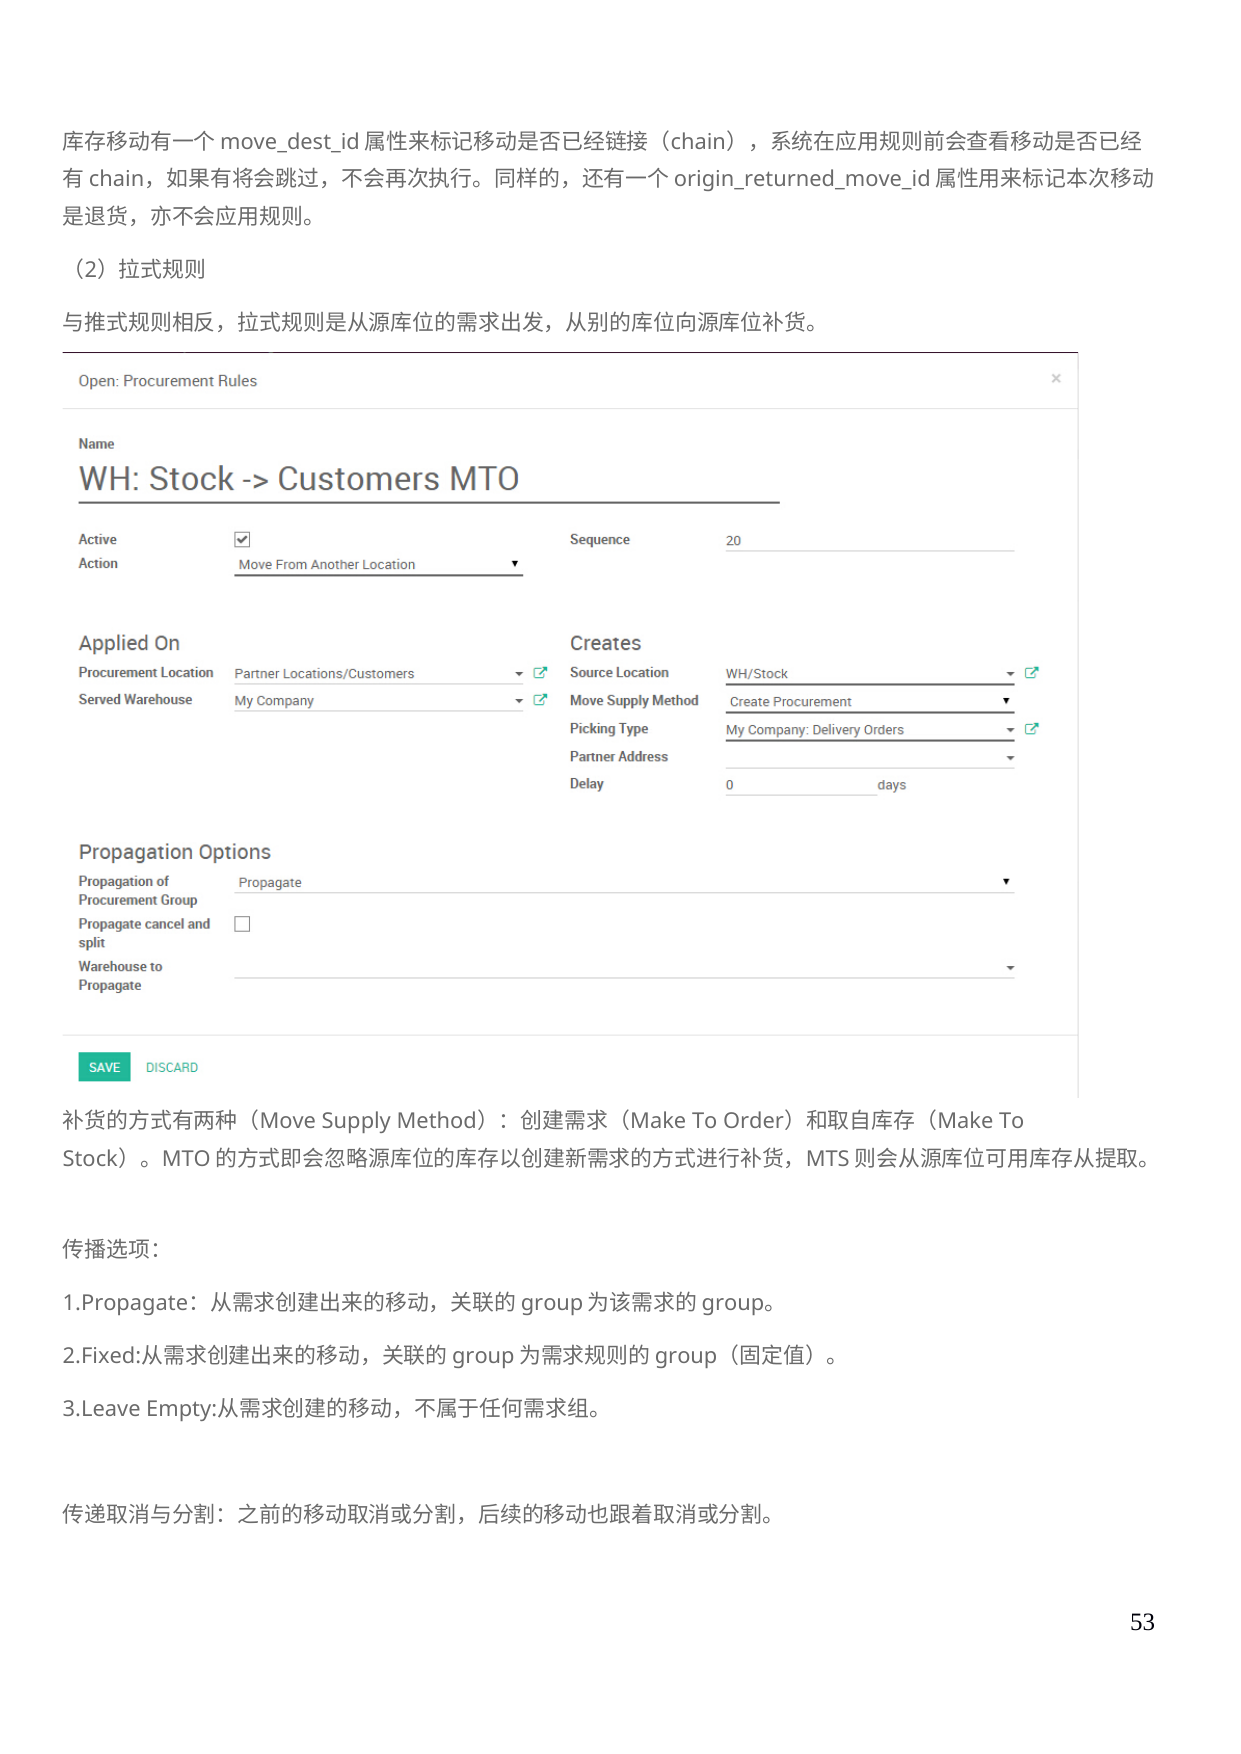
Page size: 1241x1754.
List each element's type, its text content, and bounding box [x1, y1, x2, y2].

picture [62, 352, 1079, 1098]
text 3.Leave Empty:从需求创建的移动，不属于任何需求组。 [62, 1385, 1155, 1423]
text 传播选项： [62, 1226, 1155, 1263]
text 库存移动有一个move_dest_id属性来标记移动是否已经链接（chain），系统在应用规则前会查看移动是否已经有chain，如果有将会跳过，不会再次执行。同样的，还有一个origin_returned_move_id属性用来标记本次移动是退货，亦不会应用规则。 [62, 118, 1155, 231]
text 1.Propagate：从需求创建出来的移动，关联的group为该需求的group。 [62, 1279, 1155, 1317]
text （2）拉式规则 [62, 246, 1155, 284]
text 2.Fixed:从需求创建出来的移动，关联的group为需求规则的group（固定值）。 [62, 1332, 1155, 1370]
text 与推式规则相反，拉式规则是从源库位的需求出发，从别的库位向源库位补货。 [62, 299, 1155, 337]
text 传递取消与分割：之前的移动取消或分割，后续的移动也跟着取消或分割。 [62, 1492, 1155, 1529]
